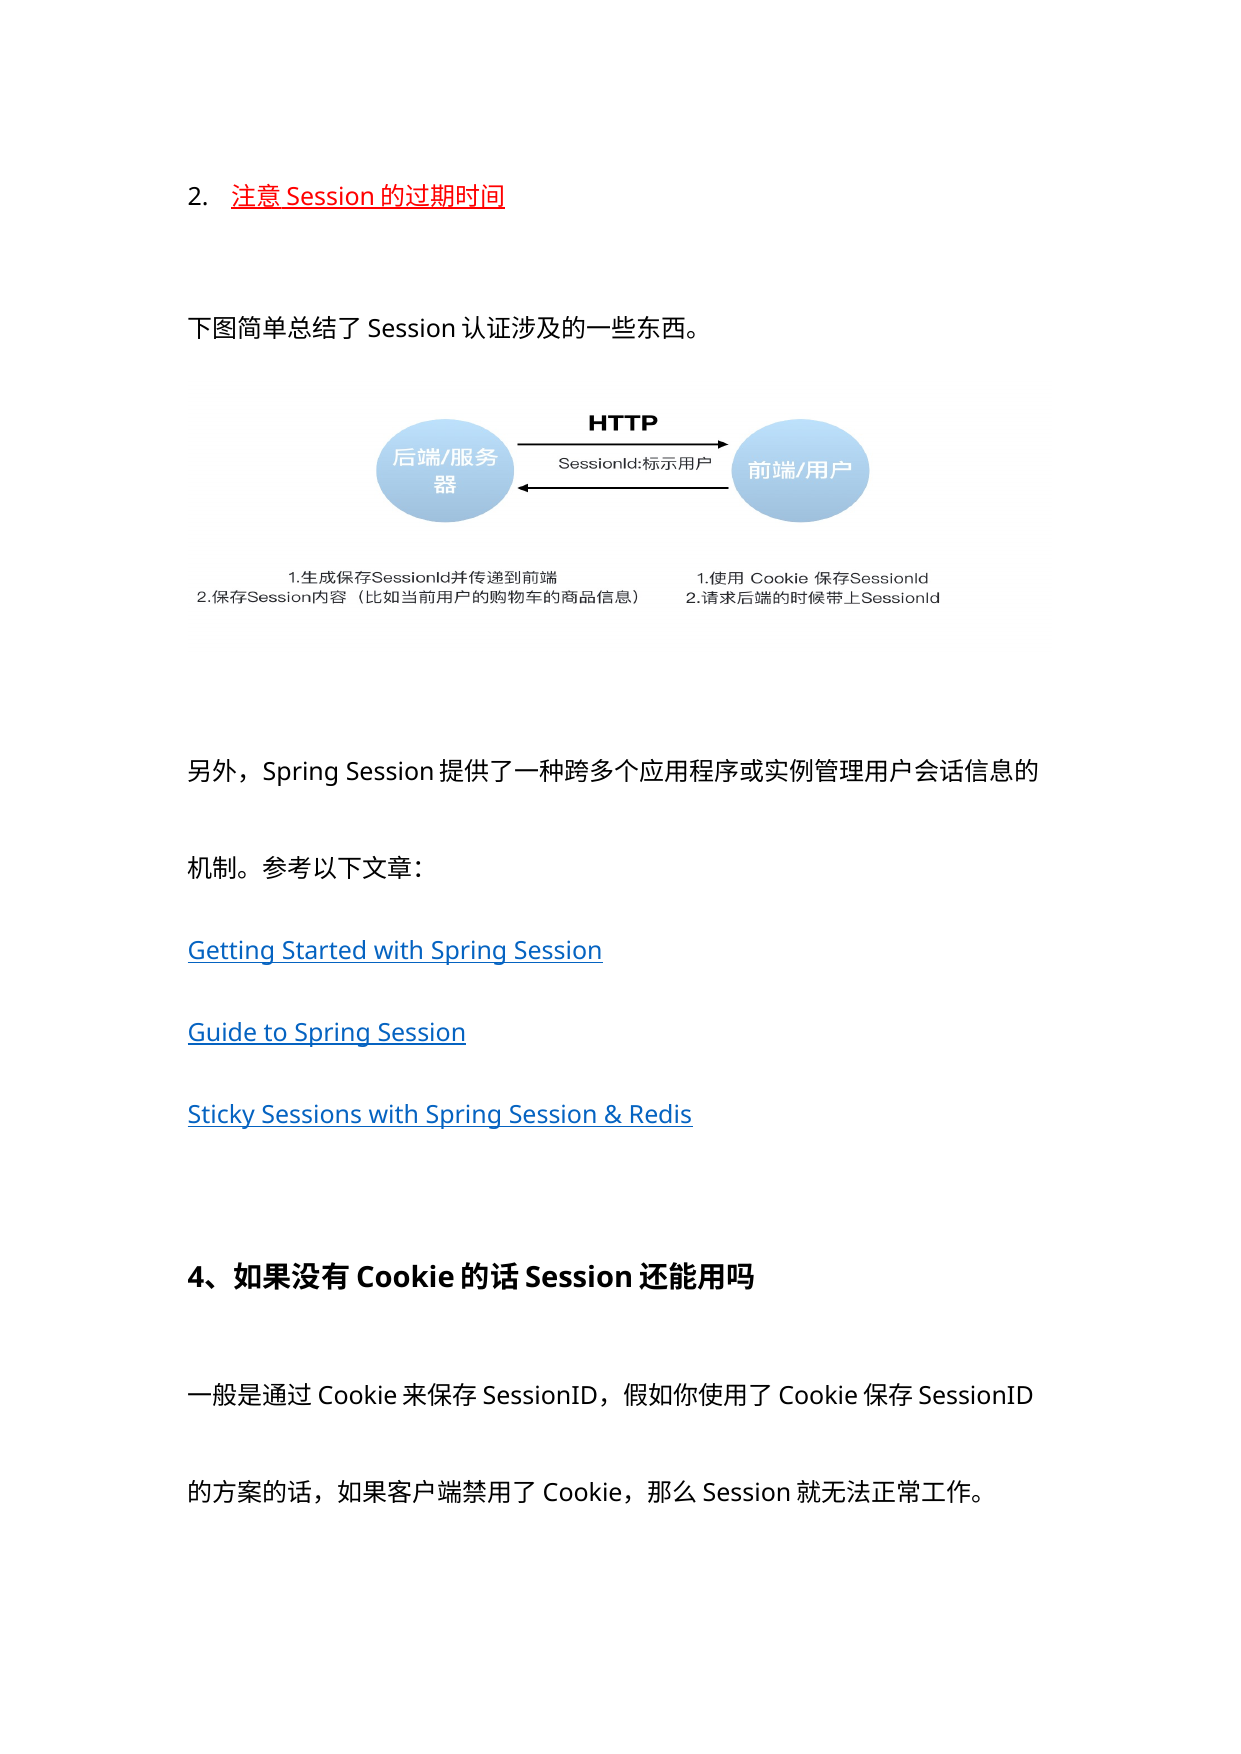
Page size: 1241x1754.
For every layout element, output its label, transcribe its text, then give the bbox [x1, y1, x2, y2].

text Guide to Spring Session [187, 999, 1053, 1064]
text 一般是通过Cookie来保存SessionID，假如你使用了Cookie保存SessionID的方案的话，如果客户端禁用了Cookie，那么Session就无法正常工作。 [187, 1361, 1053, 1523]
text Sticky Sessions with Spring Session & Redis [187, 1081, 1053, 1146]
text 下图简单总结了Session认证涉及的一些东西。 [187, 294, 1053, 359]
text Getting Started with Spring Session [187, 917, 1053, 982]
text 另外，Spring Session提供了一种跨多个应用程序或实例管理用户会话信息的机制。参考以下文章： [187, 737, 1053, 899]
list 注意Session的过期时间 [187, 162, 1053, 227]
subtitle 4、如果没有Cookie的话Session还能用吗 [187, 1242, 1053, 1307]
picture [187, 377, 1052, 652]
